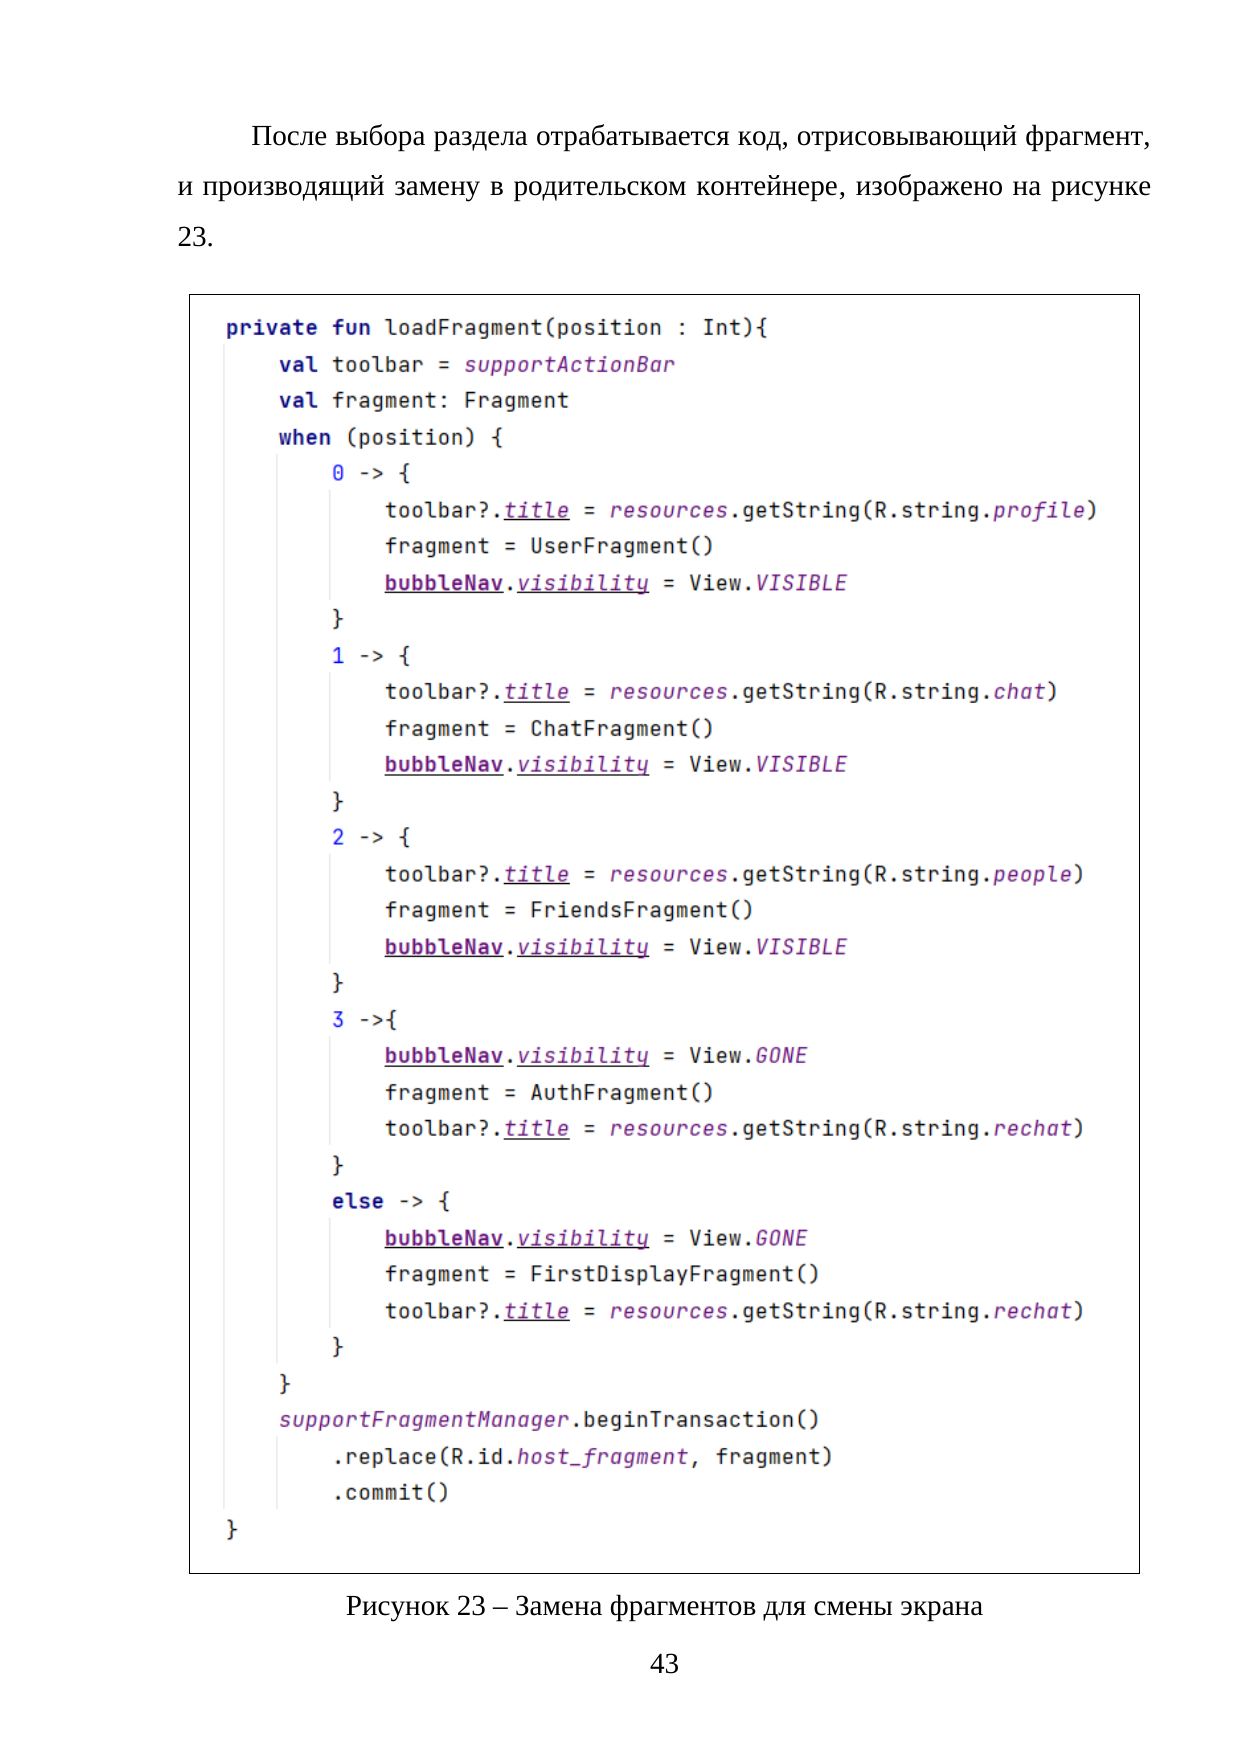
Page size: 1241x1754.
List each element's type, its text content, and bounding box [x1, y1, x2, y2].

list Рисунок 23 – Замена фрагментов для смены экрана [177, 1588, 1152, 1621]
picture [190, 295, 1139, 1573]
list После выбора раздела отрабатывается код, отрисовывающий фрагмент, и производящий замену в родительском контейнере, изображено на рисунке 23. [177, 118, 1152, 252]
